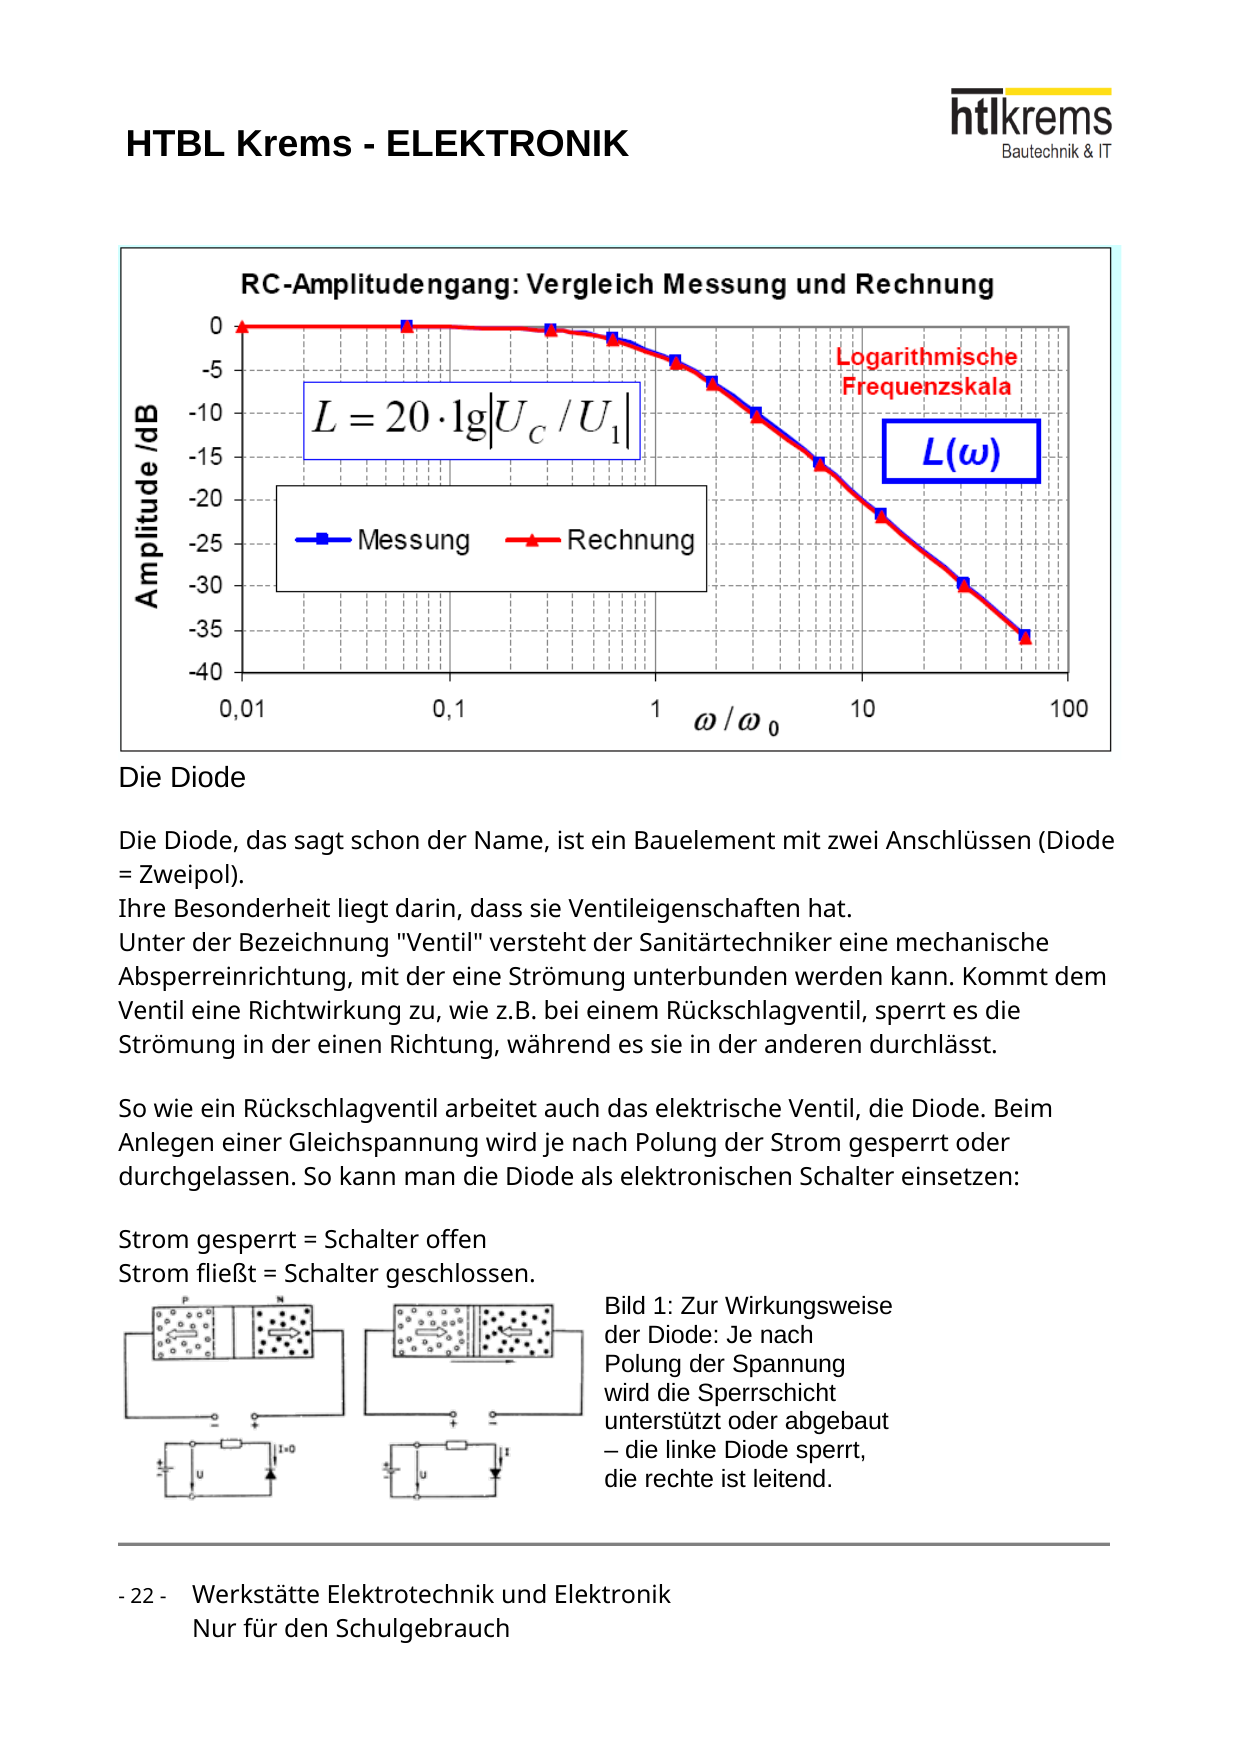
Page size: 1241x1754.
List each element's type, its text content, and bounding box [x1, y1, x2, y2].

picture [119, 1291, 589, 1504]
subtitle Die Diode [118, 760, 1122, 793]
text Strom gesperrt = Schalter offen [118, 1222, 1122, 1256]
table_header Bild 1: Zur Wirkungsweise der Diode: Je nach Polung der Spannung wird die Sperrschicht unterstützt oder abgebaut – die linke Diode sperrt, die rechte ist leitend. [603, 1290, 899, 1505]
text So wie ein Rückschlagventil arbeitet auch das elektrische Ventil, die Diode. Beim Anlegen einer Gleichspannung wird je nach Polung der Strom gesperrt oder durchgelassen. So kann man die Diode als elektronischen Schalter einsetzen: [118, 1090, 1122, 1192]
text Strom fließt = Schalter geschlossen. [118, 1256, 1122, 1290]
picture [943, 75, 1118, 169]
table_header [118, 1290, 602, 1505]
text Die Diode, das sagt schon der Name, ist ein Bauelement mit zwei Anschlüssen (Diode = Zweipol). Ihre Besonderheit liegt darin, dass sie Ventileigenschaften hat. Unter der Bezeichnung "Ventil" versteht der Sanitärtechniker eine mechanische Absperreinrichtung, mit der eine Strömung unterbunden werden kann. Kommt dem Ventil eine Richtwirkung zu, wie z.B. bei einem Rückschlagventil, sperrt es die Strömung in der einen Richtung, während es sie in der anderen durchlässt. [118, 823, 1122, 1061]
picture [118, 245, 1122, 760]
